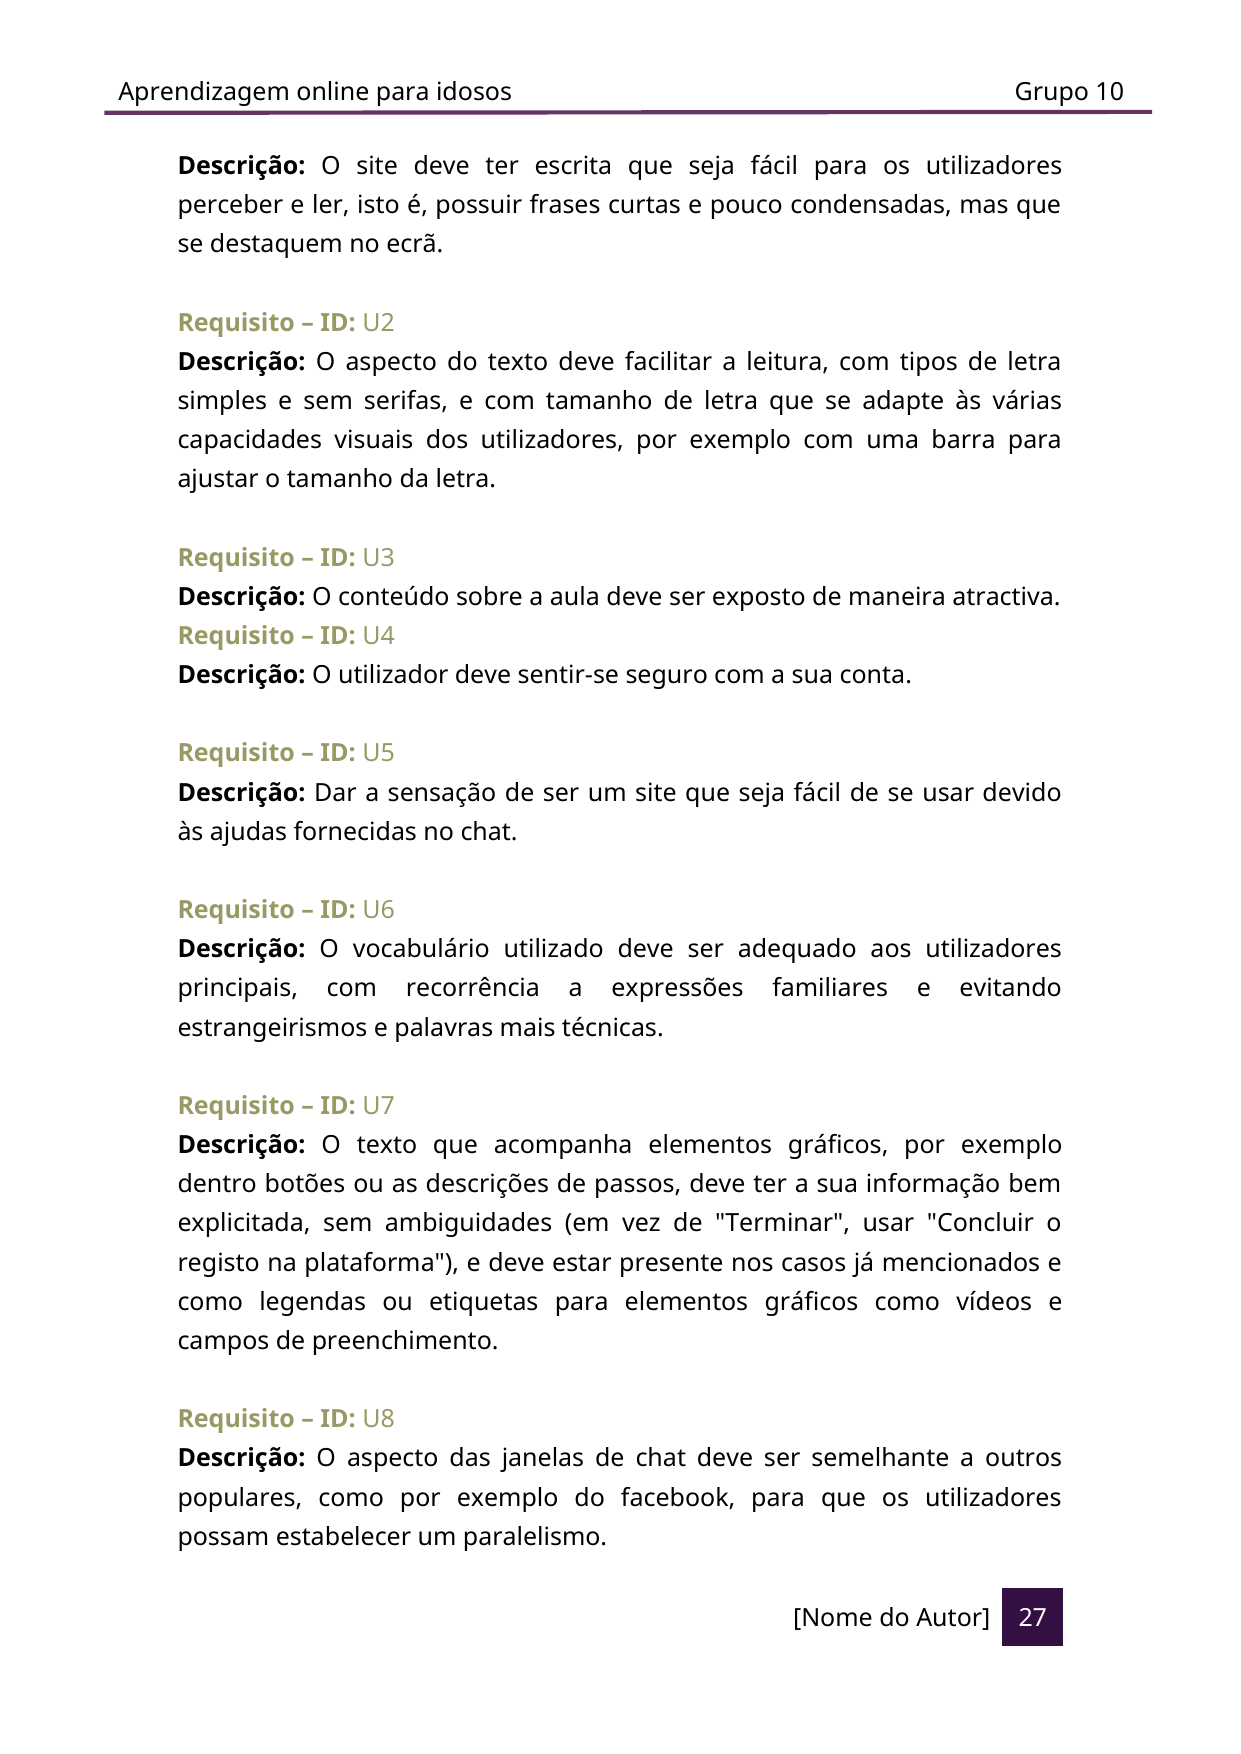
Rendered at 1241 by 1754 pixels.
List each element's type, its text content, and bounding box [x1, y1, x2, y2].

text Descrição: O conteúdo sobre a aula deve ser exposto de maneira atractiva. [177, 578, 1063, 612]
text Descrição: O site deve ter escrita que seja fácil para os utilizadores perceber e ler, isto é, possuir frases curtas e pouco condensadas, mas que se destaquem no ecrã. [177, 148, 1063, 260]
text Descrição: O aspecto das janelas de chat deve ser semelhante a outros populares, como por exemplo do facebook, para que os utilizadores possam estabelecer um paralelismo. [177, 1440, 1063, 1552]
text Requisito – ID: U5 [177, 735, 1063, 769]
text Requisito – ID: U8 [177, 1401, 1063, 1435]
text Requisito – ID: U6 [177, 892, 1063, 926]
text Descrição: O vocabulário utilizado deve ser adequado aos utilizadores principais, com recorrência a expressões familiares e evitando estrangeirismos e palavras mais técnicas. [177, 931, 1063, 1043]
text Requisito – ID: U4 [177, 618, 1063, 652]
text Requisito – ID: U2 [177, 304, 1063, 338]
text Requisito – ID: U3 [177, 539, 1063, 573]
text Descrição: O utilizador deve sentir-se seguro com a sua conta. [177, 657, 1063, 691]
text Descrição: O texto que acompanha elementos gráficos, por exemplo dentro botões ou as descrições de passos, deve ter a sua informação bem explicitada, sem ambiguidades (em vez de "Terminar", usar "Concluir o registo na plataforma"), e deve estar presente nos casos já mencionados e como legendas ou etiquetas para elementos gráficos como vídeos e campos de preenchimento. [177, 1127, 1063, 1357]
text Descrição: Dar a sensação de ser um site que seja fácil de se usar devido às ajudas fornecidas no chat. [177, 774, 1063, 847]
text Descrição: O aspecto do texto deve facilitar a leitura, com tipos de letra simples e sem serifas, e com tamanho de letra que se adapte às várias capacidades visuais dos utilizadores, por exemplo com uma barra para ajustar o tamanho da letra. [177, 343, 1063, 495]
text Requisito – ID: U7 [177, 1088, 1063, 1122]
